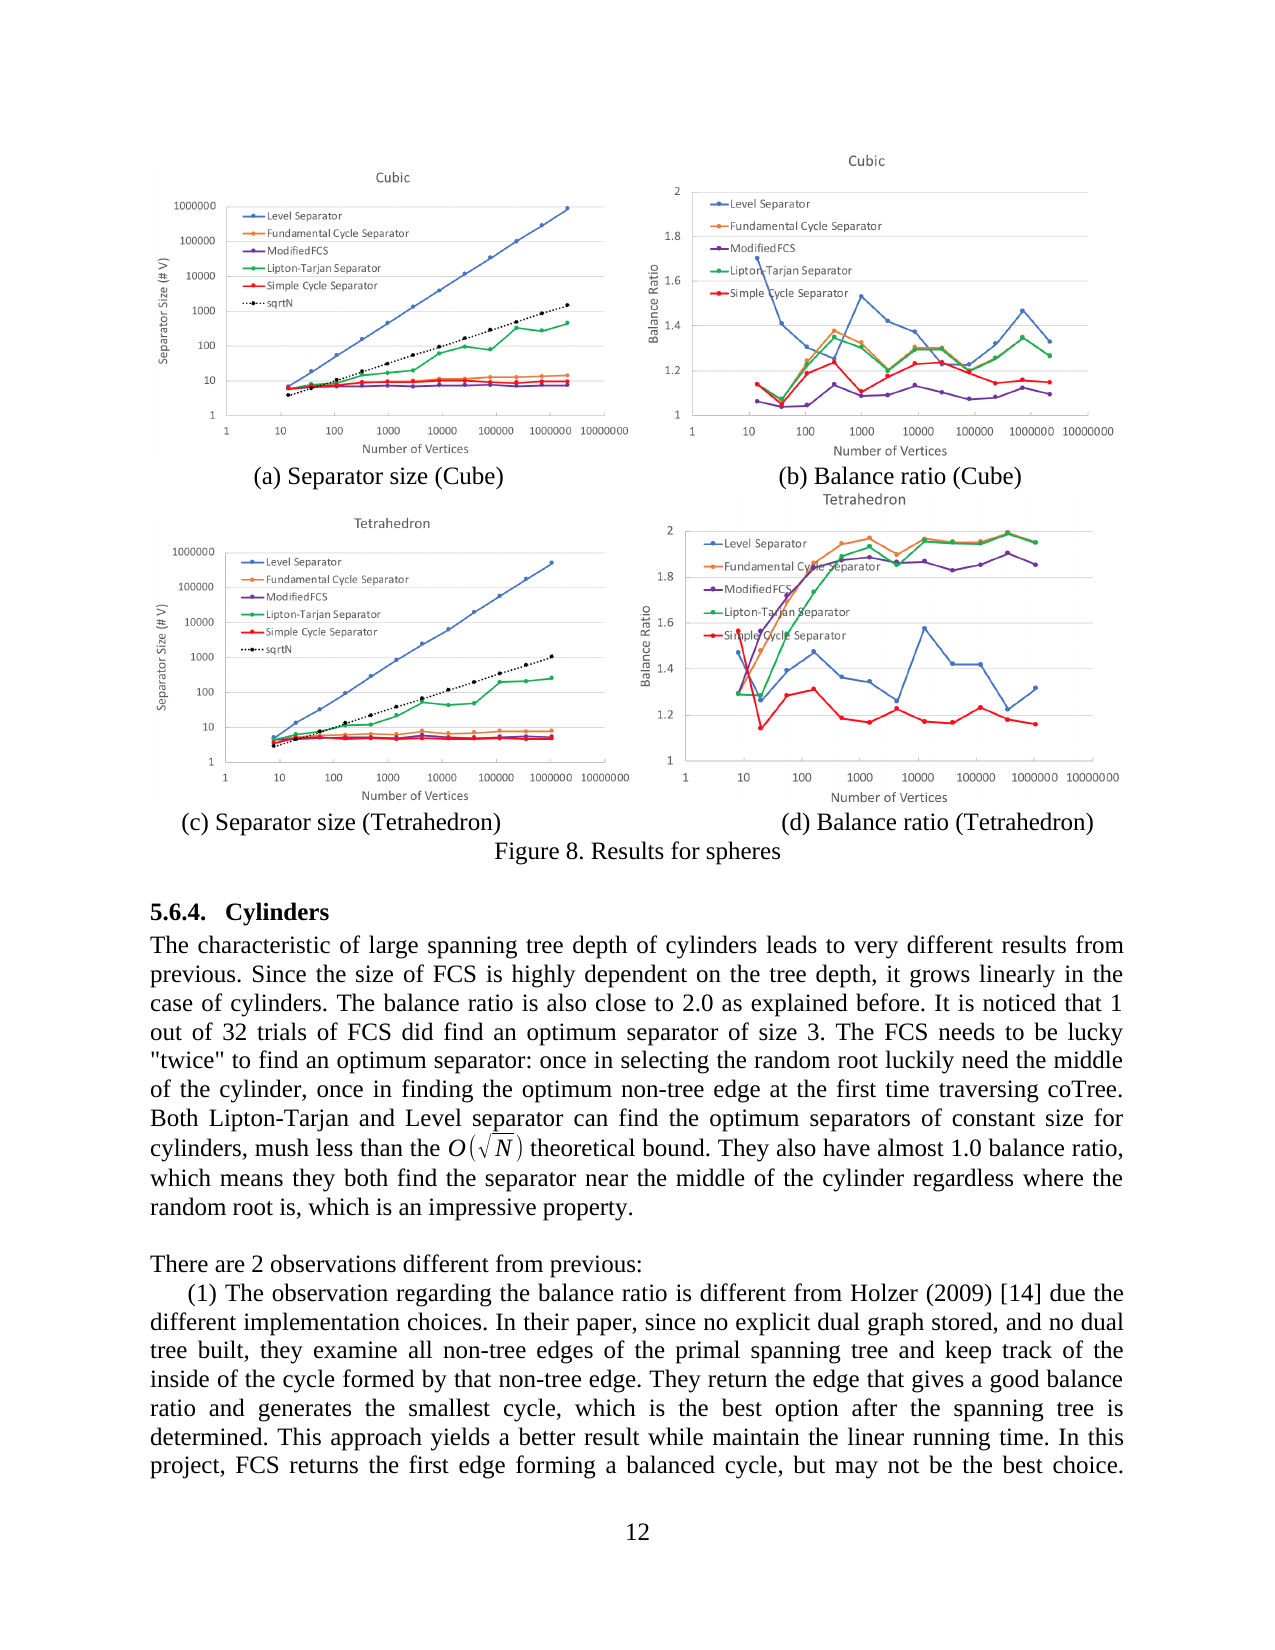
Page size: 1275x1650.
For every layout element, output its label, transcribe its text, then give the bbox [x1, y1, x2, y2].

picture [154, 168, 635, 461]
picture [154, 513, 635, 807]
picture [640, 150, 1121, 461]
picture [640, 489, 1121, 807]
text (a) Separator size (Cube) (b) Balance ratio (Cube) [150, 461, 1125, 490]
text (c) Separator size (Tetrahedron) (d) Balance ratio (Tetrahedron) [150, 807, 1125, 836]
text Figure 8. Results for spheres [150, 836, 1125, 864]
subtitle Cylinders [150, 897, 1125, 926]
text The characteristic of large spanning tree depth of cylinders leads to very different results from previous. Since the size of FCS is highly dependent on the tree depth, it grows linearly in the case of cylinders. The balance ratio is also close to 2.0 as explained before. It is noticed that 1 out of 32 trials of FCS did find an optimum separator of size 3. The FCS needs to be lucky "twice" to find an optimum separator: once in selecting the random root luckily need the middle of the cylinder, once in finding the optimum non-tree edge at the first time traversing coTree. Both Lipton-Tarjan and Level separator can find the optimum separators of constant size for cylinders, mush less than the theoretical bound. They also have almost 1.0 balance ratio, which means they both find the separator near the middle of the cylinder regardless where the random root is, which is an impressive property. [150, 930, 1125, 1221]
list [150, 1278, 1125, 1479]
text There are 2 observations different from previous: [150, 1249, 1125, 1278]
